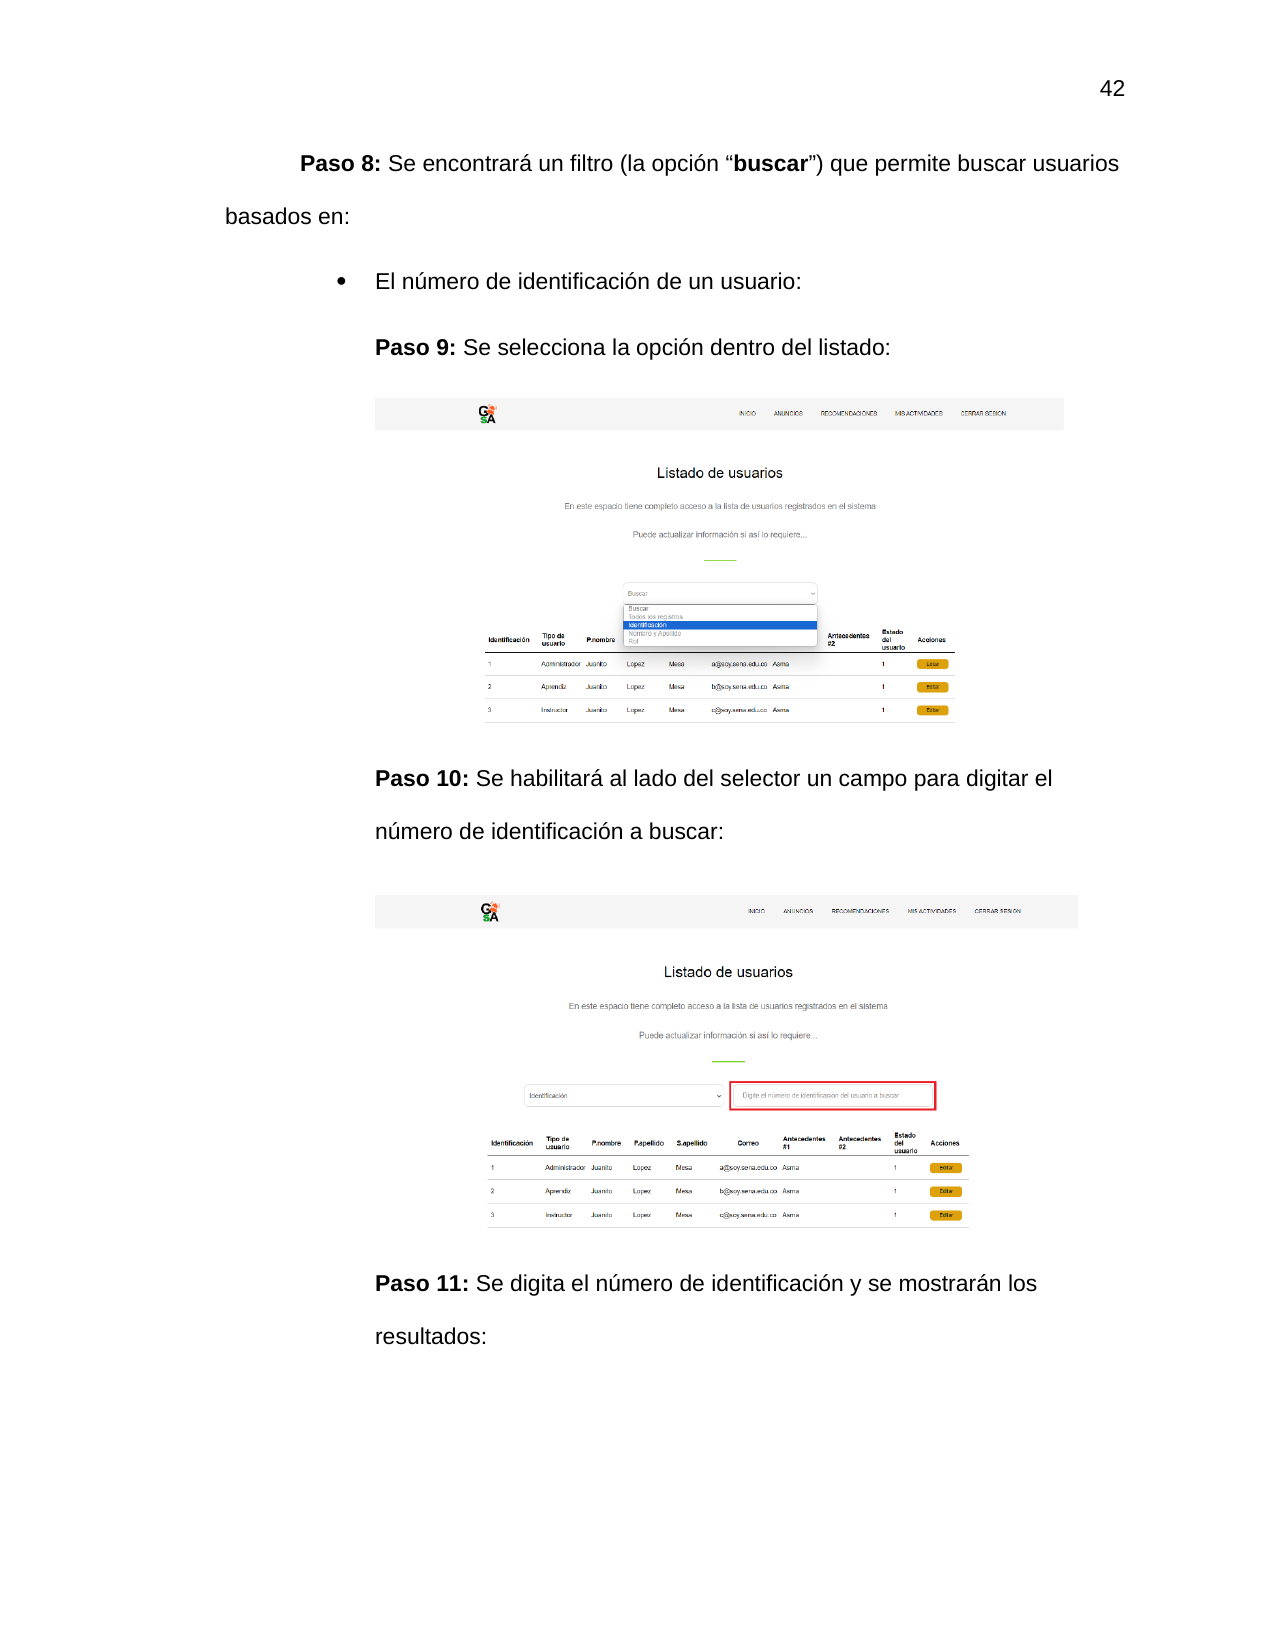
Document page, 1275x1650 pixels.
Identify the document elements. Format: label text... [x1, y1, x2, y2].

picture [375, 398, 1064, 727]
text Paso 11: Se digita el número de identificación y se mostrarán los resultados: [375, 1270, 1125, 1349]
list Paso 9: Se selecciona la opción dentro del listado: [375, 334, 1125, 360]
text Paso 8: Se encontrará un filtro (la opción “buscar”) que permite buscar usuarios basados en: [225, 150, 1125, 229]
picture [375, 895, 1078, 1232]
text Paso 10: Se habilitará al lado del selector un campo para digitar el número de identificación a buscar: [375, 765, 1125, 844]
list El número de identificación de un usuario: [337, 268, 1125, 294]
